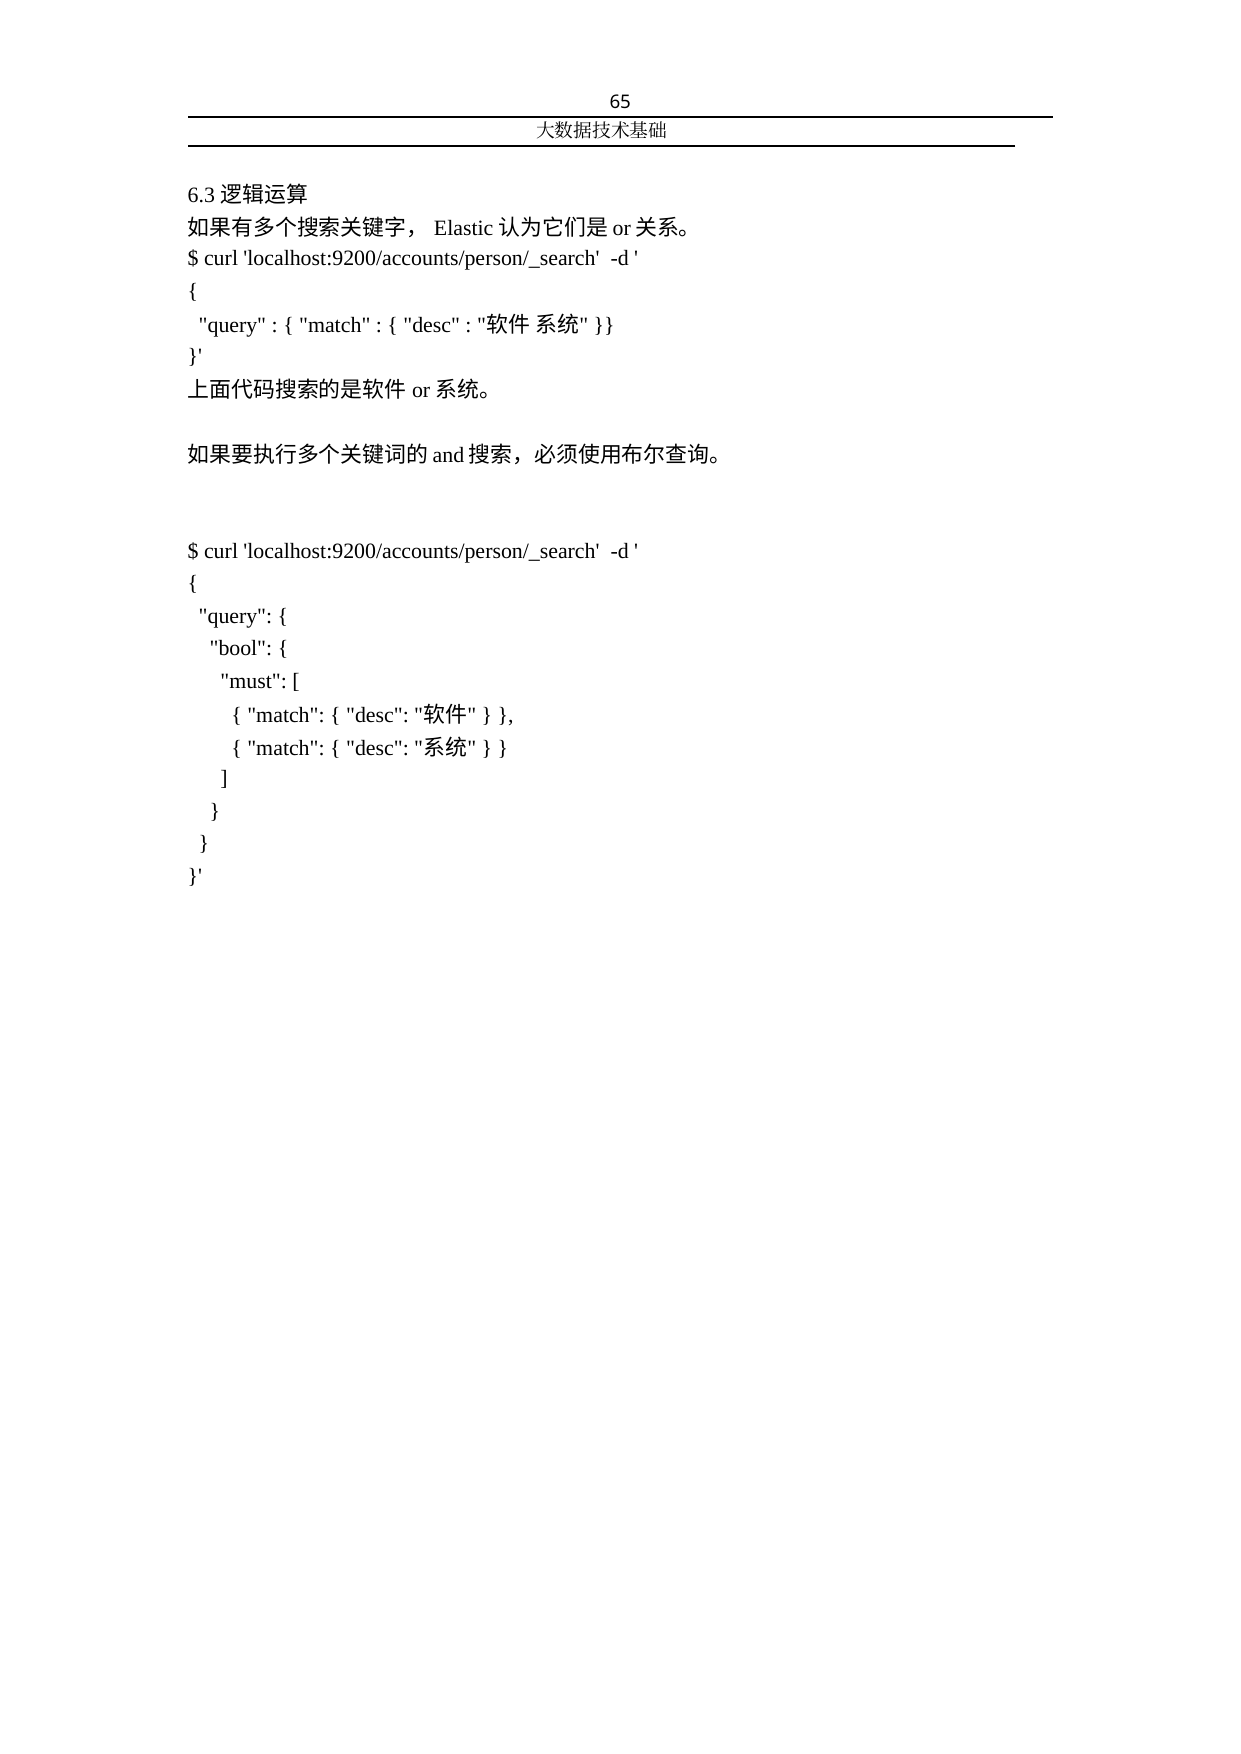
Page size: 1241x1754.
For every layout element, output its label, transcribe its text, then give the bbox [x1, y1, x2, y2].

text 如果有多个搜索关键字， Elastic 认为它们是or关系。 [187, 209, 1053, 242]
text ] [187, 762, 1053, 794]
text { "match": { "desc": "系统" } } [187, 729, 1053, 762]
text $ curl 'localhost:9200/accounts/person/_search' -d ' [187, 534, 1053, 567]
text { "match": { "desc": "软件" } }, [187, 697, 1053, 729]
text "must": [ [187, 664, 1053, 697]
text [187, 242, 1053, 274]
text 6.3 逻辑运算 [187, 177, 1053, 209]
text }' [187, 339, 1053, 372]
text 如果要执行多个关键词的and搜索，必须使用布尔查询。 [187, 437, 1053, 469]
text } [187, 827, 1053, 859]
text { [187, 567, 1053, 599]
text "query": { [187, 599, 1053, 632]
text "query" : { "match" : { "desc" : "软件 系统" }} [187, 307, 1053, 339]
text 上面代码搜索的是软件 or 系统。 [187, 372, 1053, 404]
text }' [187, 859, 1053, 892]
text "bool": { [187, 632, 1053, 664]
text } [187, 794, 1053, 827]
text { [187, 274, 1053, 307]
